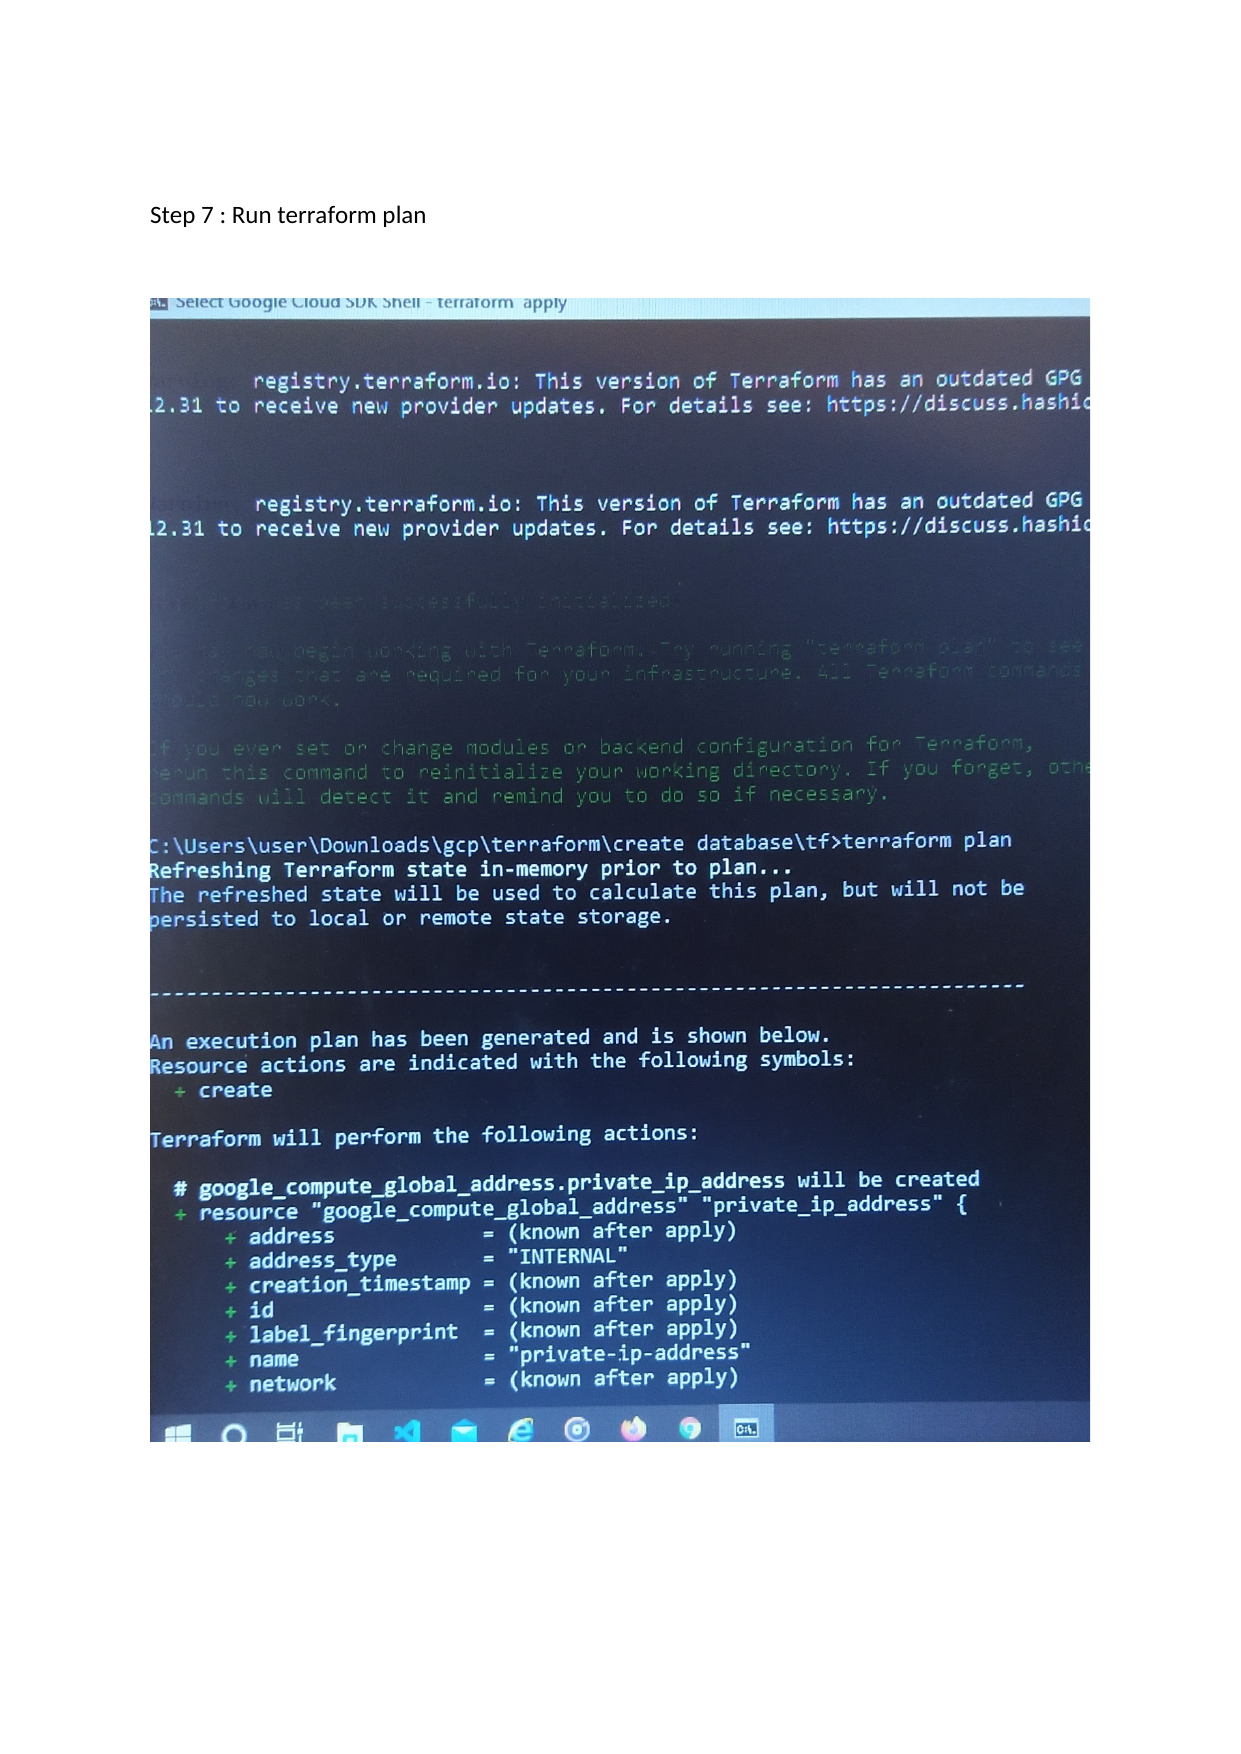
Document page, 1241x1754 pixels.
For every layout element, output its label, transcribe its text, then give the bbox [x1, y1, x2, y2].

picture [150, 298, 1091, 1442]
text Step 7 : Run terraform plan [150, 199, 1090, 230]
